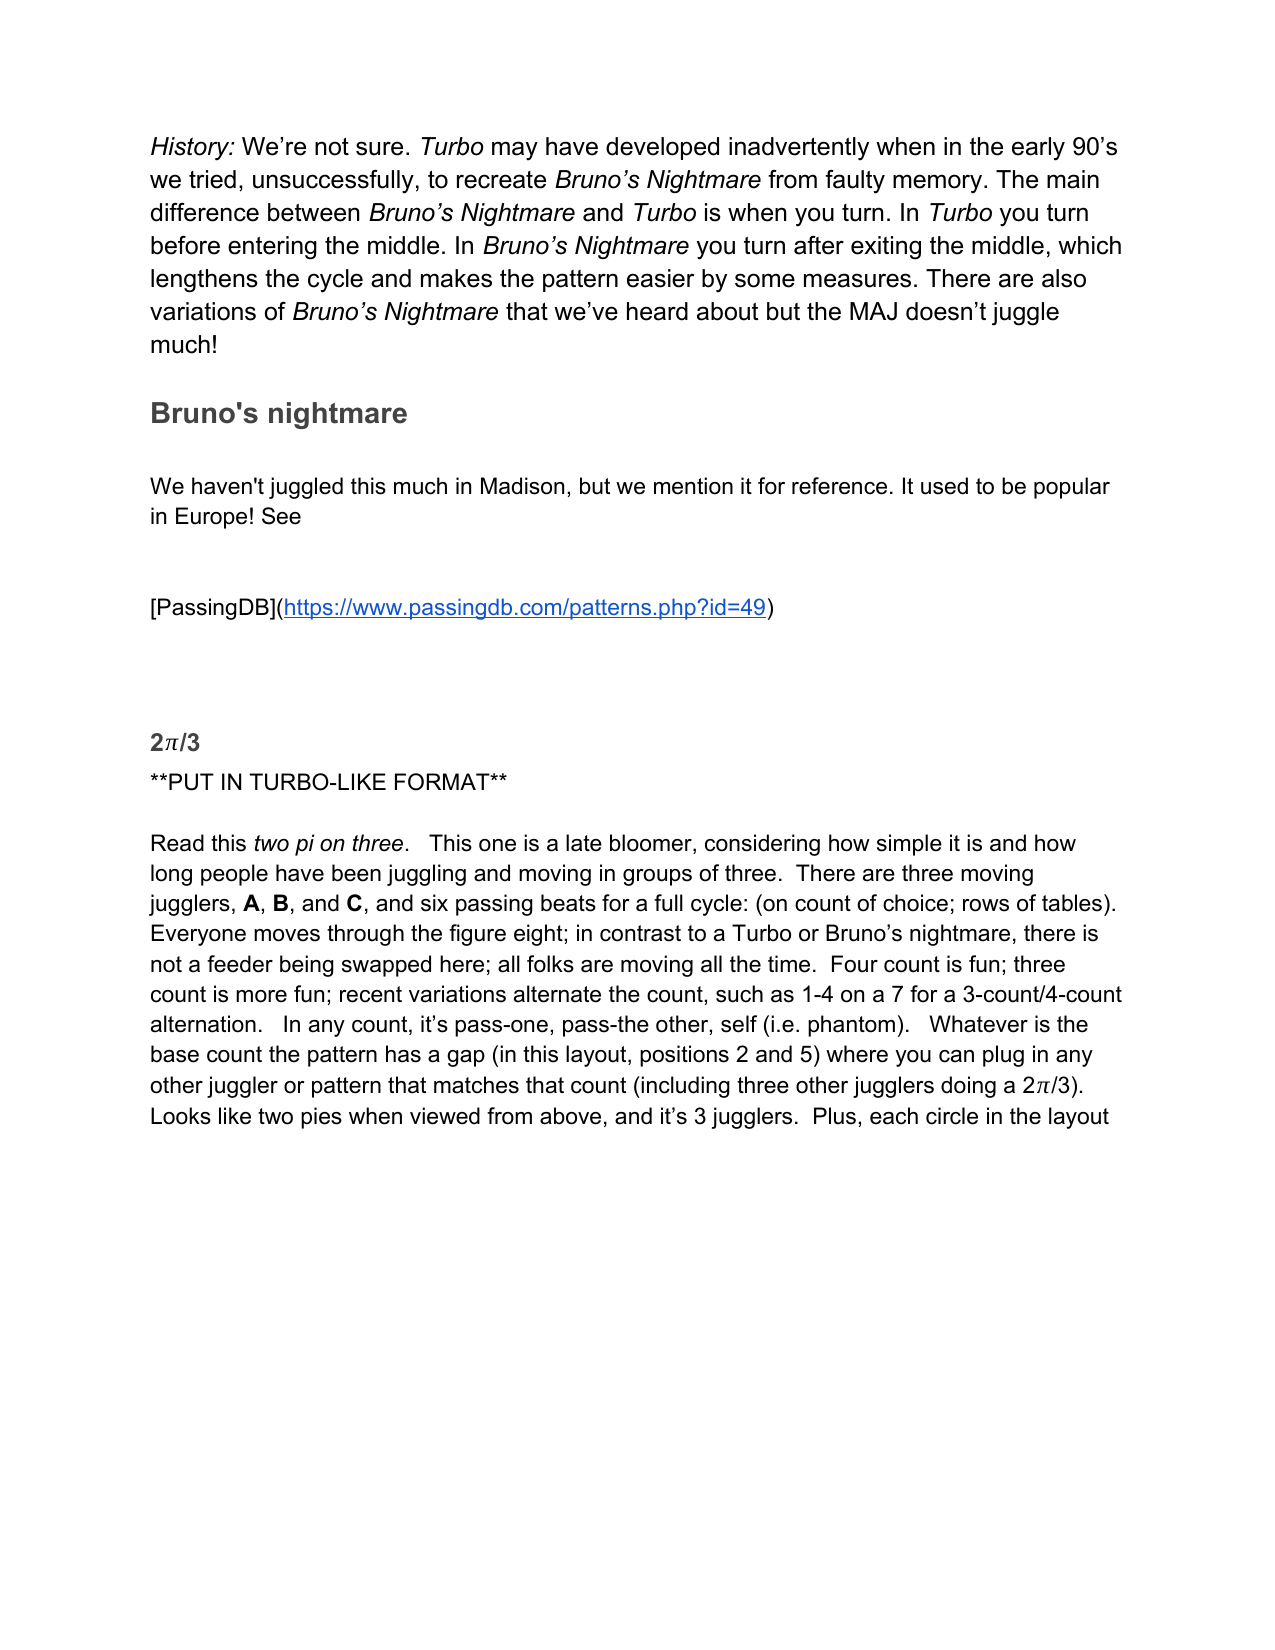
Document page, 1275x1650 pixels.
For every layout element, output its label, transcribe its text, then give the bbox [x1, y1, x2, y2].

subtitle Bruno's nightmare [150, 396, 1125, 429]
text **PUT IN TURBO-LIKE FORMAT** [150, 769, 1125, 796]
text History: We’re not sure. Turbo may have developed inadvertently when in the early 90’s we tried, unsuccessfully, to recreate Bruno’s Nightmare from faulty memory. The main difference between Bruno’s Nightmare and Turbo is when you turn. In Turbo you turn before entering the middle. In Bruno’s Nightmare you turn after exiting the middle, which lengthens the cycle and makes the pattern easier by some measures. There are also variations of Bruno’s Nightmare that we’ve heard about but the MAJ doesn’t juggle much! [150, 132, 1125, 358]
subtitle 2/3 [150, 728, 1125, 757]
text [PassingDB](https://www.passingdb.com/patterns.php?id=49) [150, 594, 1125, 620]
text We haven't juggled this much in Madison, but we mention it for reference. It used to be popular in Europe! See [150, 473, 1125, 530]
text Read this two pi on three. This one is a late bloomer, considering how simple it is and how long people have been juggling and moving in groups of three. There are three moving jugglers, A, B, and C, and six passing beats for a full cycle: (on count of choice; rows of tables). Everyone moves through the figure eight; in contrast to a Turbo or Bruno’s nightmare, there is not a feeder being swapped here; all folks are moving all the time. Four count is fun; three count is more fun; recent variations alternate the count, such as 1-4 on a 7 for a 3-count/4-count alternation. In any count, it’s pass-one, pass-the other, self (i.e. phantom). Whatever is the base count the pattern has a gap (in this layout, positions 2 and 5) where you can plug in any other juggler or pattern that matches that count (including three other jugglers doing a 2/3). Looks like two pies when viewed from above, and it’s 3 jugglers. Plus, each circle in the layout is divided into 3, hence the name. Prof Mike invented 2/3 in summer 2017. [150, 830, 1125, 1129]
